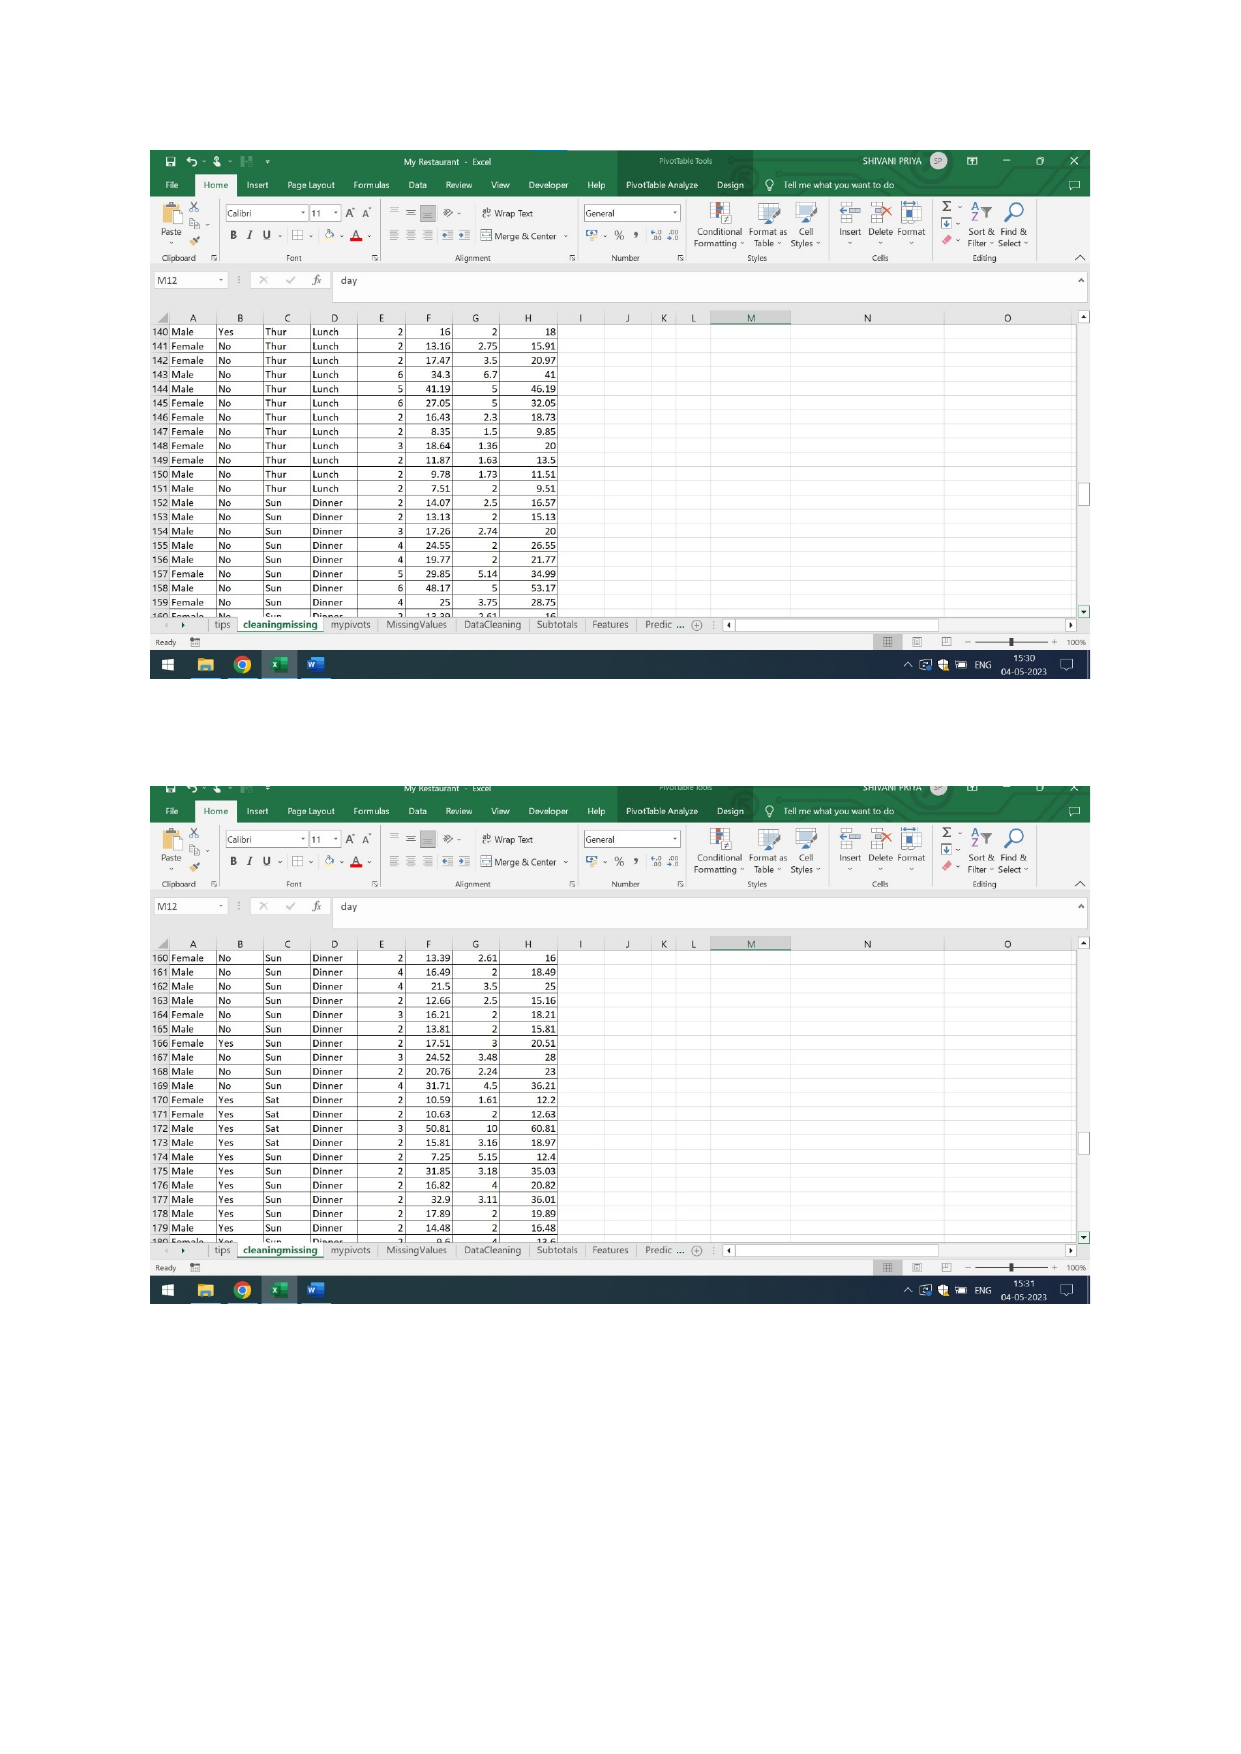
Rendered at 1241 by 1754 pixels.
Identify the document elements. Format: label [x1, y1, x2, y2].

picture [150, 150, 1091, 679]
picture [150, 786, 1091, 1304]
